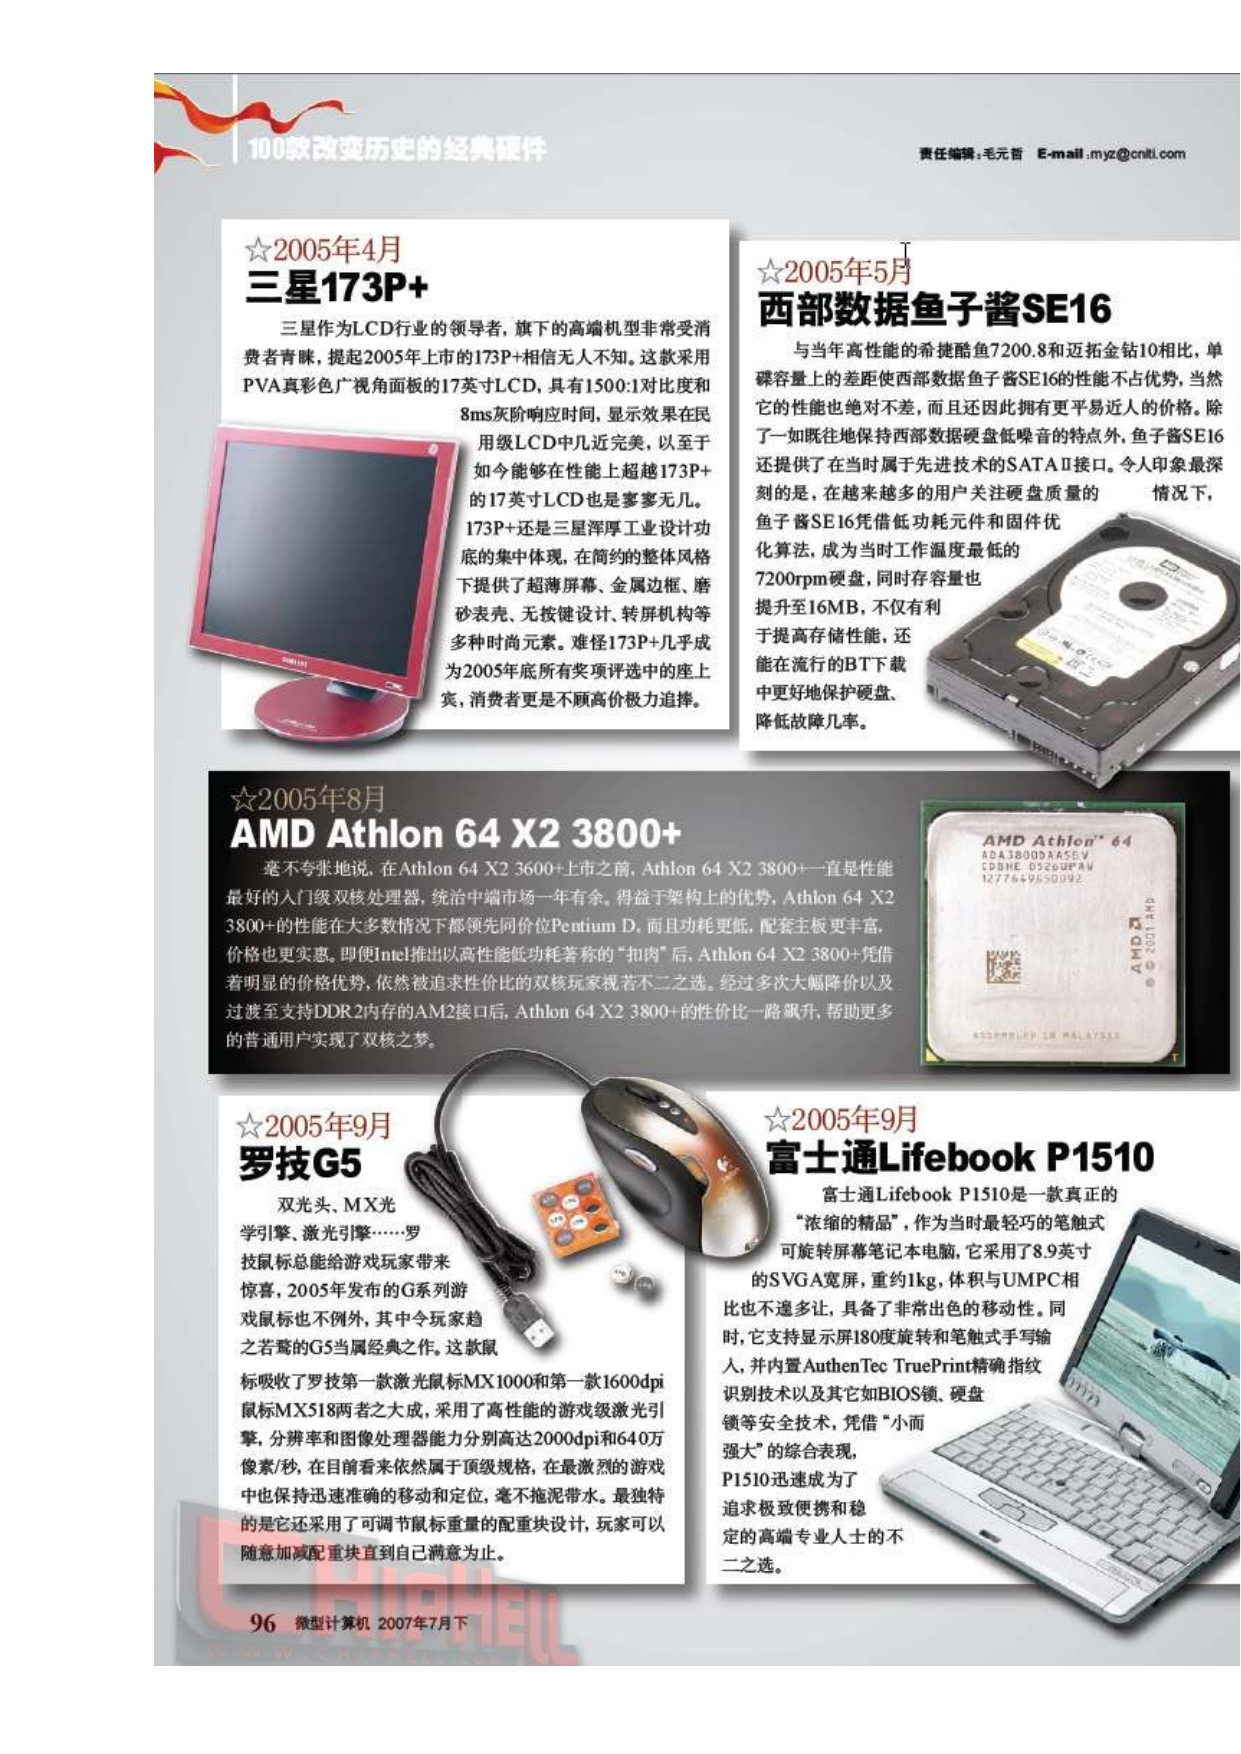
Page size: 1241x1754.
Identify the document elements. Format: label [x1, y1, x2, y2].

picture [154, 73, 1241, 1666]
